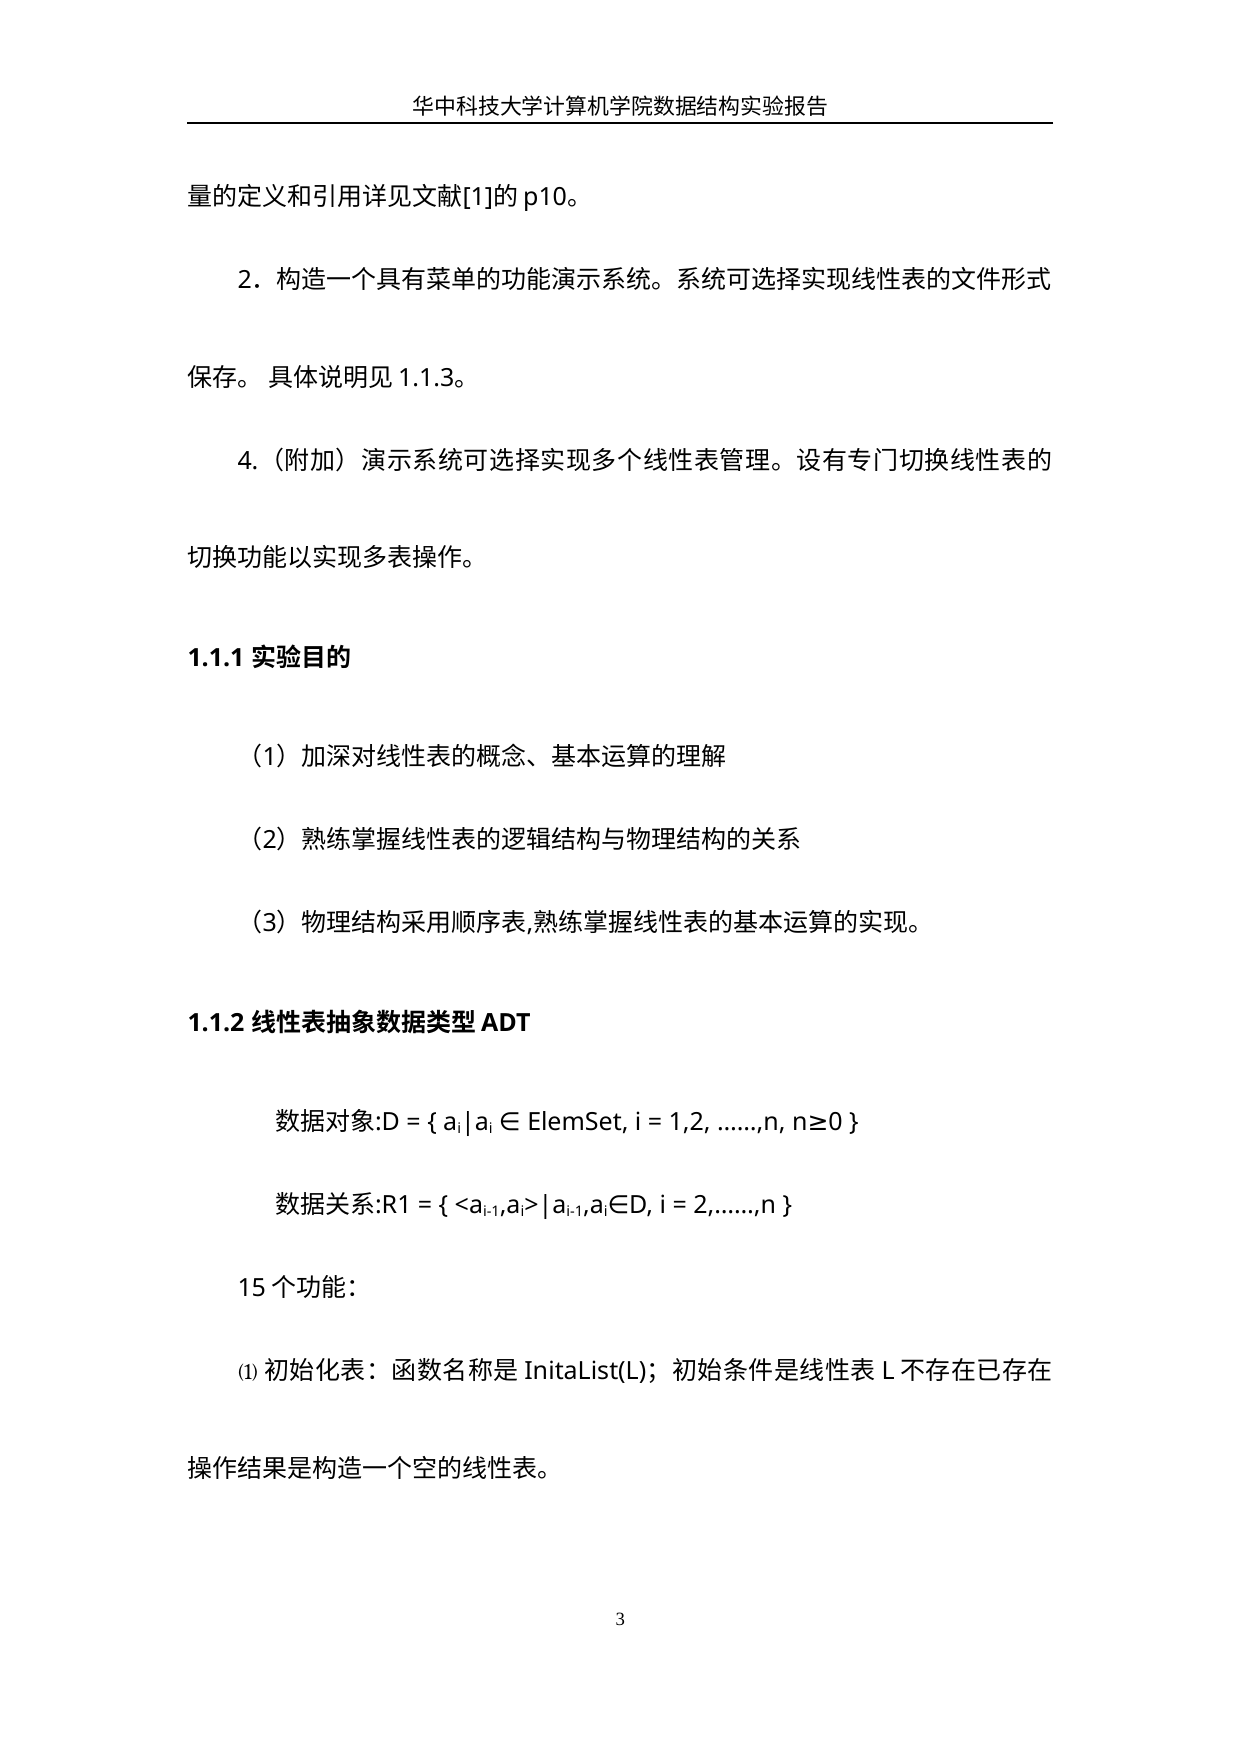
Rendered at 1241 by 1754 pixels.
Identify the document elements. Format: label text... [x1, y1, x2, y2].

text 15个功能： [187, 1253, 1053, 1318]
subtitle 实验目的 [187, 623, 1053, 688]
subtitle 1.1.2 线性表抽象数据类型ADT [187, 988, 1053, 1053]
text 数据对象:D = { ai|ai ∈ ElemSet, i = 1,2, ……,n, n≥0 } [225, 1087, 1053, 1152]
text （3）物理结构采用顺序表,熟练掌握线性表的基本运算的实现。 [187, 888, 1053, 953]
text 4.（附加）演示系统可选择实现多个线性表管理。设有专门切换线性表的切换功能以实现多表操作。 [187, 426, 1053, 588]
text （2）熟练掌握线性表的逻辑结构与物理结构的关系 [187, 805, 1053, 870]
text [187, 162, 1053, 227]
text 2．构造一个具有菜单的功能演示系统。系统可选择实现线性表的文件形式保存。 具体说明见1.1.3。 [187, 245, 1053, 408]
text （1）加深对线性表的概念、基本运算的理解 [187, 722, 1053, 787]
text ⑴初始化表：函数名称是InitaList(L)；初始条件是线性表L不存在已存在；操作结果是构造一个空的线性表。 [187, 1336, 1053, 1499]
text 数据关系:R1 = { <ai-1,ai>|ai-1,ai∈D, i = 2,……,n } [225, 1170, 1053, 1235]
